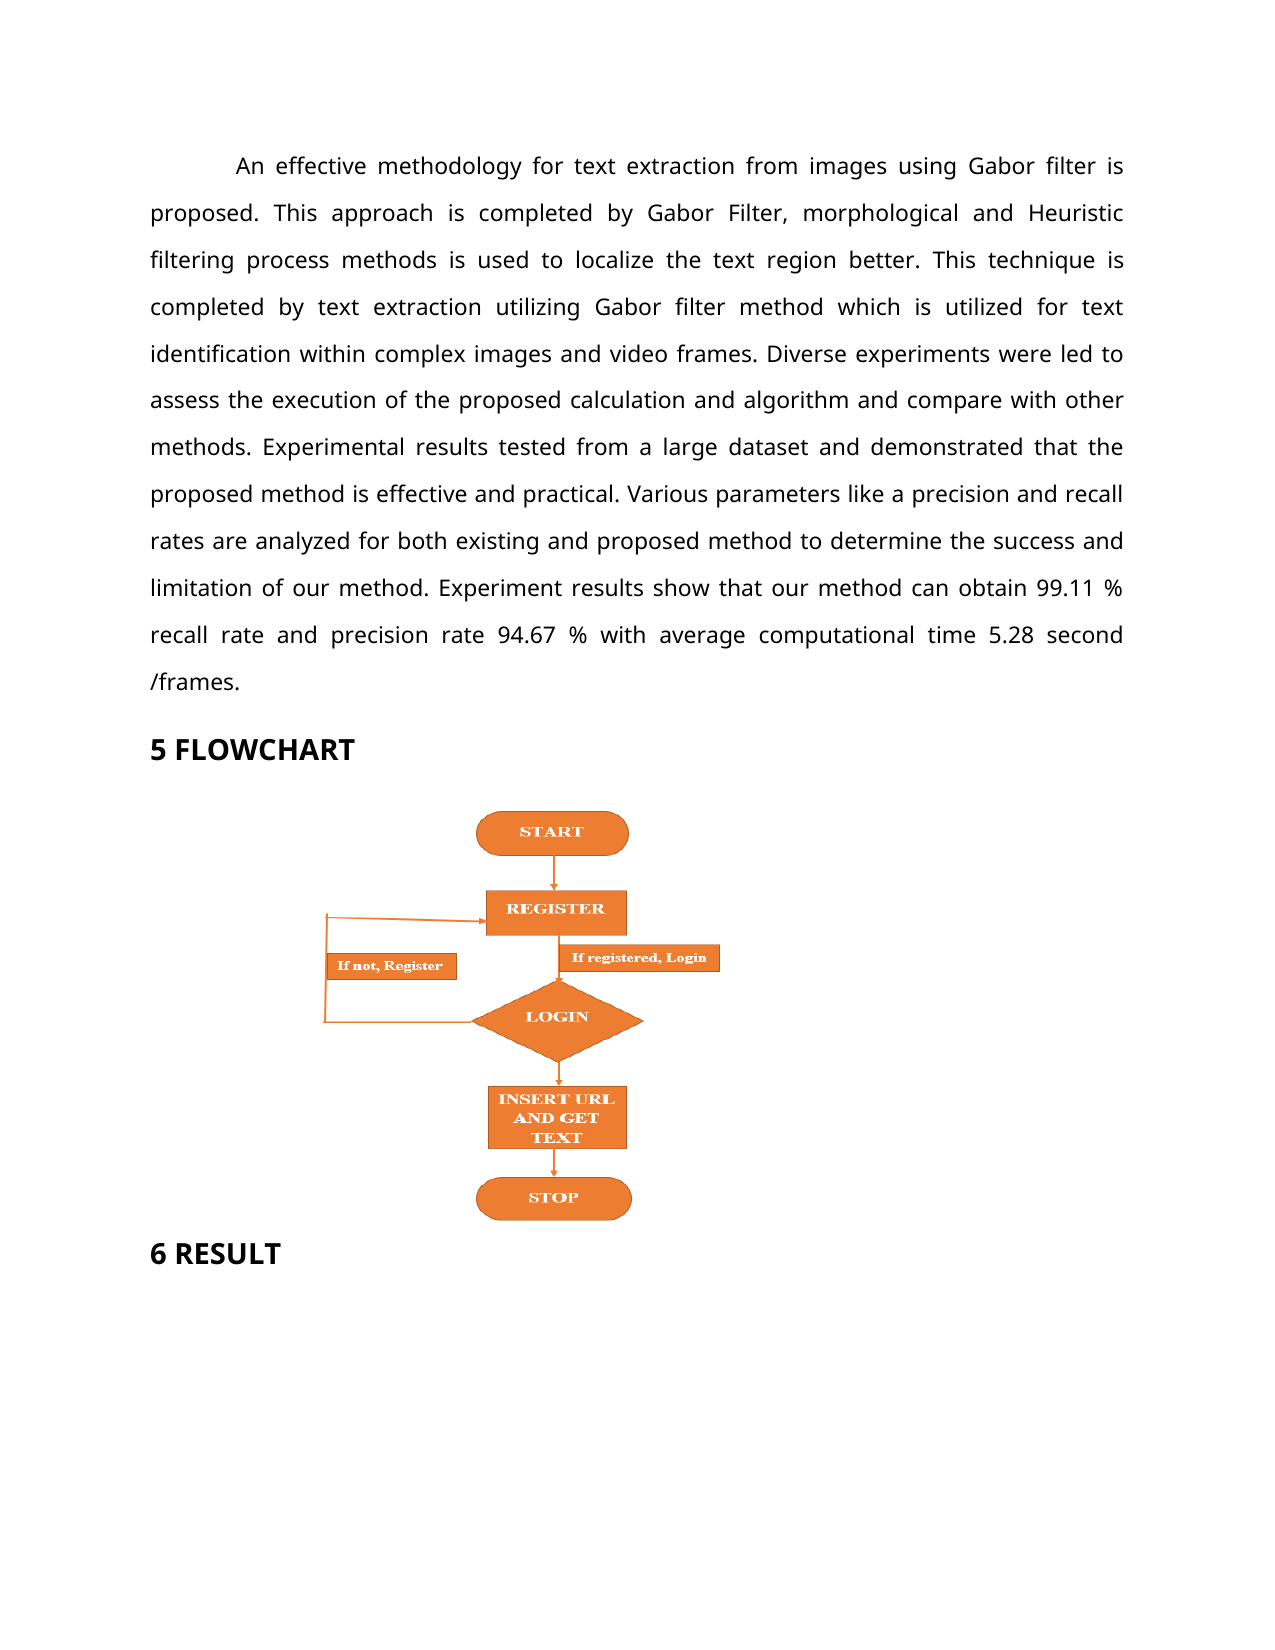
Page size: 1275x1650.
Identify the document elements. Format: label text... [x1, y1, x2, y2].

text 5 FLOWCHART [150, 729, 1125, 769]
picture [195, 805, 893, 1234]
text 6 RESULT [150, 1233, 1125, 1273]
text An effective methodology for text extraction from images using Gabor filter is proposed. This approach is completed by Gabor Filter, morphological and Heuristic filtering process methods is used to localize the text region better. This technique is completed by text extraction utilizing Gabor filter method which is utilized for text identification within complex images and video frames. Diverse experiments were led to assess the execution of the proposed calculation and algorithm and compare with other methods. Experimental results tested from a large dataset and demonstrated that the proposed method is effective and practical. Various parameters like a precision and recall rates are analyzed for both existing and proposed method to determine the success and limitation of our method. Experiment results show that our method can obtain 99.11 % recall rate and precision rate 94.67 % with average computational time 5.28 second /frames. [150, 150, 1125, 697]
